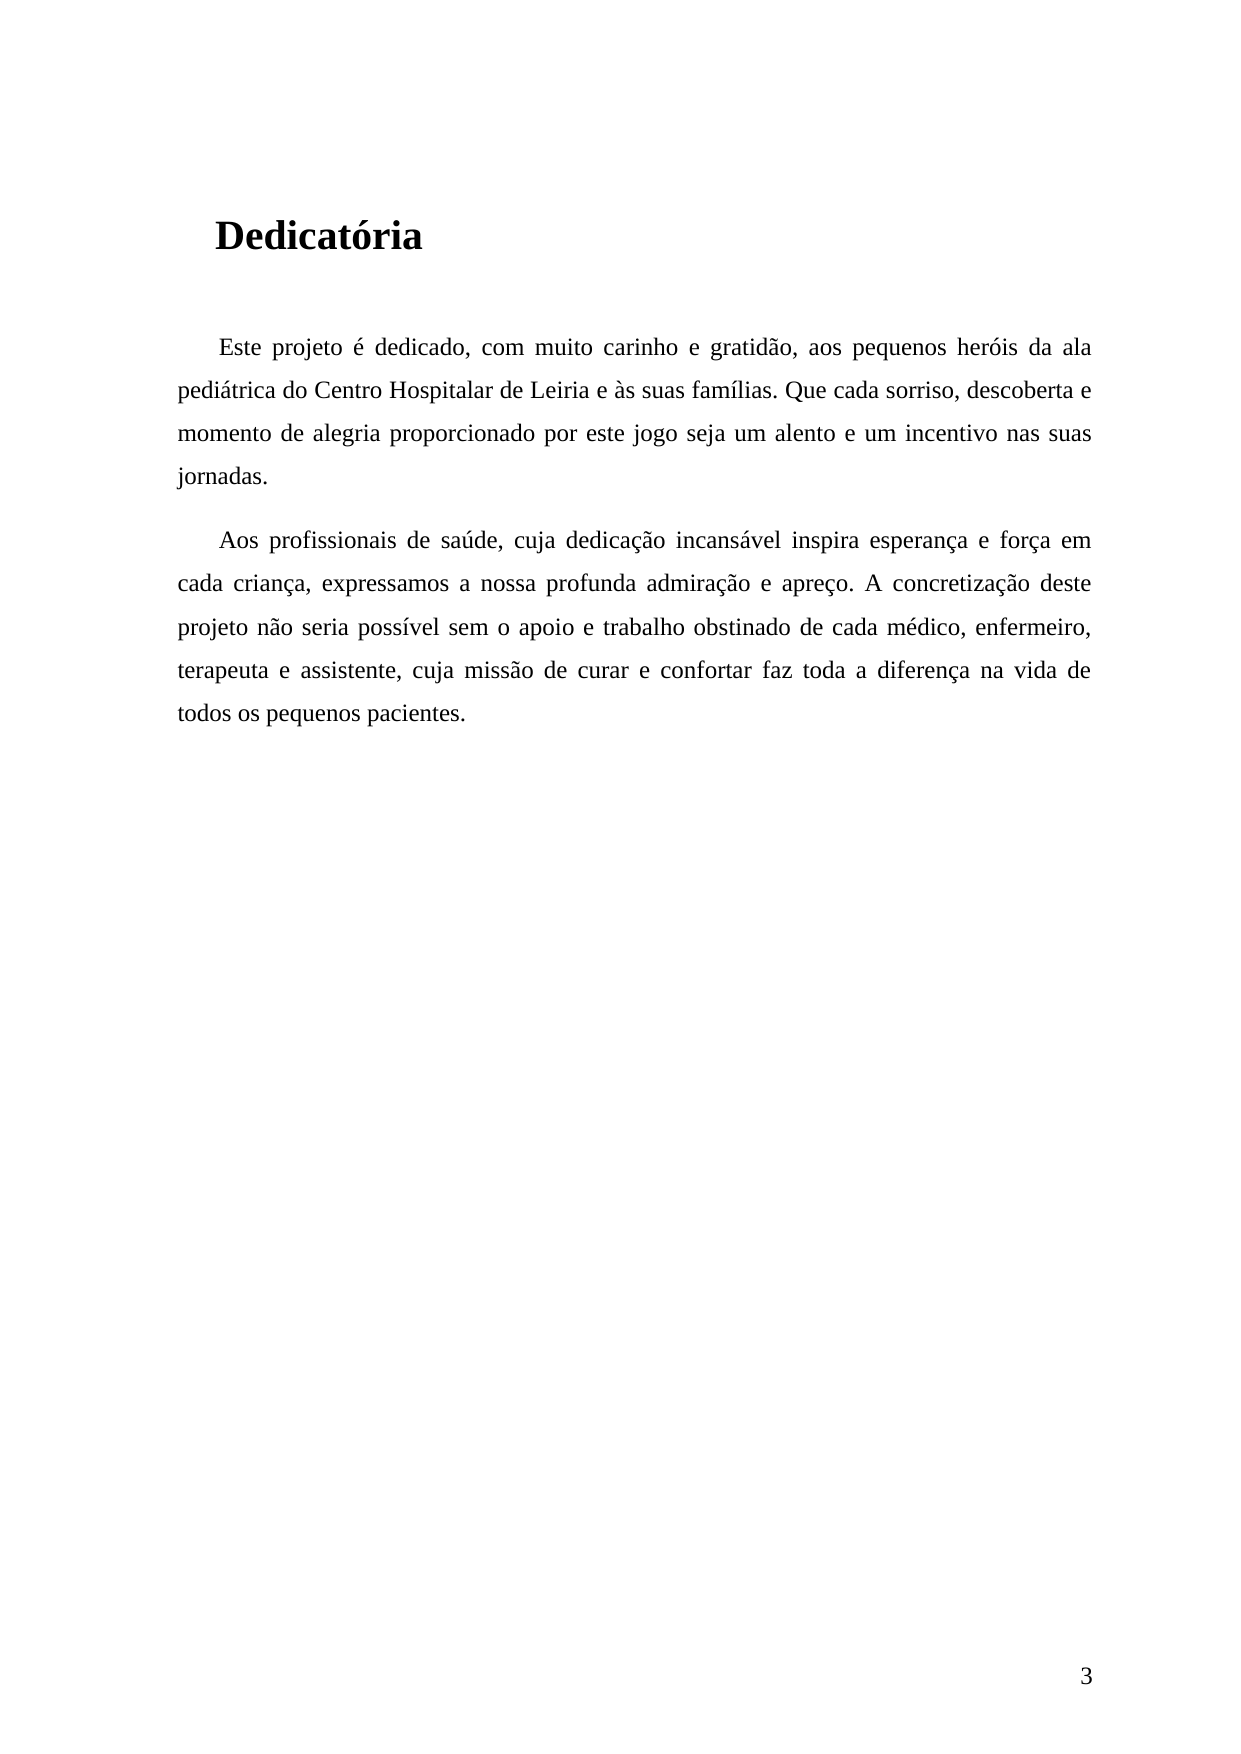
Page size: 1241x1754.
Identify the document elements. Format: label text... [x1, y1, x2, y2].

text Este projeto é dedicado, com muito carinho e gratidão, aos pequenos heróis da ala pediátrica do Centro Hospitalar de Leiria e às suas famílias. Que cada sorriso, descoberta e momento de alegria proporcionado por este jogo seja um alento e um incentivo nas suas jornadas. [177, 332, 1092, 490]
text Aos profissionais de saúde, cuja dedicação incansável inspira esperança e força em cada criança, expressamos a nossa profunda admiração e apreço. A concretização deste projeto não seria possível sem o apoio e trabalho obstinado de cada médico, enfermeiro, terapeuta e assistente, cuja missão de curar e confortar faz toda a diferença na vida de todos os pequenos pacientes. [177, 525, 1092, 727]
subtitle Dedicatória [215, 210, 1092, 258]
